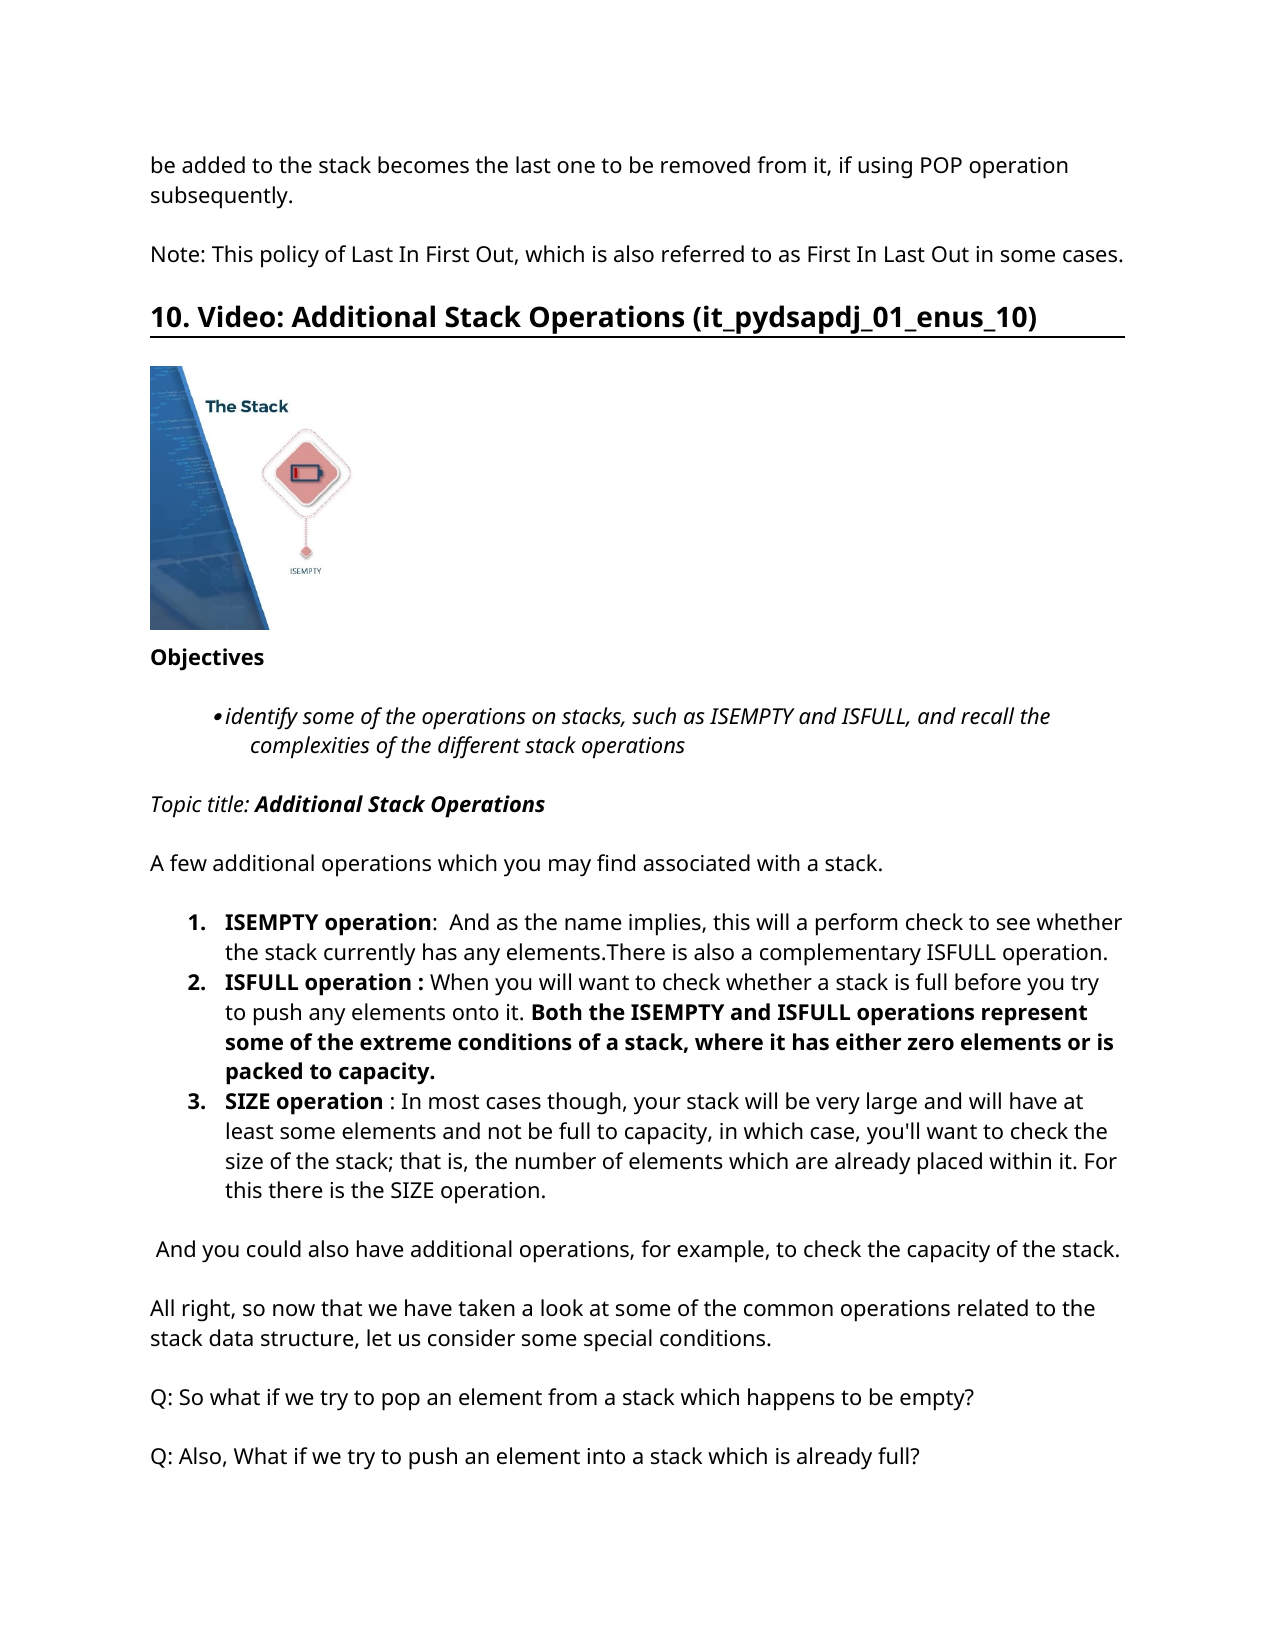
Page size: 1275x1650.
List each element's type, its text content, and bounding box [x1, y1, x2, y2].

list ISEMPTY operation: And as the name implies, this will a perform check to see whether the stack currently has any elements.There is also a complementary ISFULL operation. [187, 907, 1125, 967]
list identify some of the operations on stacks, such as ISEMPTY and ISFULL, and recall the complexities of the different stack operations [212, 701, 1125, 760]
text Q: Also, What if we try to push an element into a stack which is already full? [150, 1441, 1125, 1471]
text Note: This policy of Last In First Out, which is also referred to as First In Last Out in some cases. [150, 239, 1125, 268]
text And you could also have additional operations, for example, to check the capacity of the stack. [150, 1234, 1125, 1264]
picture [150, 366, 619, 630]
text Q: So what if we try to pop an element from a stack which happens to be empty? [150, 1382, 1125, 1412]
text Objectives [150, 642, 1125, 672]
text All right, so now that we have taken a look at some of the common operations related to the stack data structure, let us consider some special conditions. [150, 1293, 1125, 1353]
text Topic title: Additional Stack Operations [150, 789, 1125, 819]
text 10. Video: Additional Stack Operations (it_pydsapdj_01_enus_10) [150, 298, 1125, 336]
text A few additional operations which you may find associated with a stack. [150, 848, 1125, 878]
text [150, 150, 1125, 209]
list ISFULL operation : When you will want to check whether a stack is full before you try to push any elements onto it. Both the ISEMPTY and ISFULL operations represent some of the extreme conditions of a stack, where it has either zero elements or is packed to capacity. [187, 967, 1125, 1086]
list SIZE operation : In most cases though, your stack will be very large and will have at least some elements and not be full to capacity, in which case, you'll want to check the size of the stack; that is, the number of elements which are already placed within it. For this there is the SIZE operation. [187, 1086, 1125, 1205]
